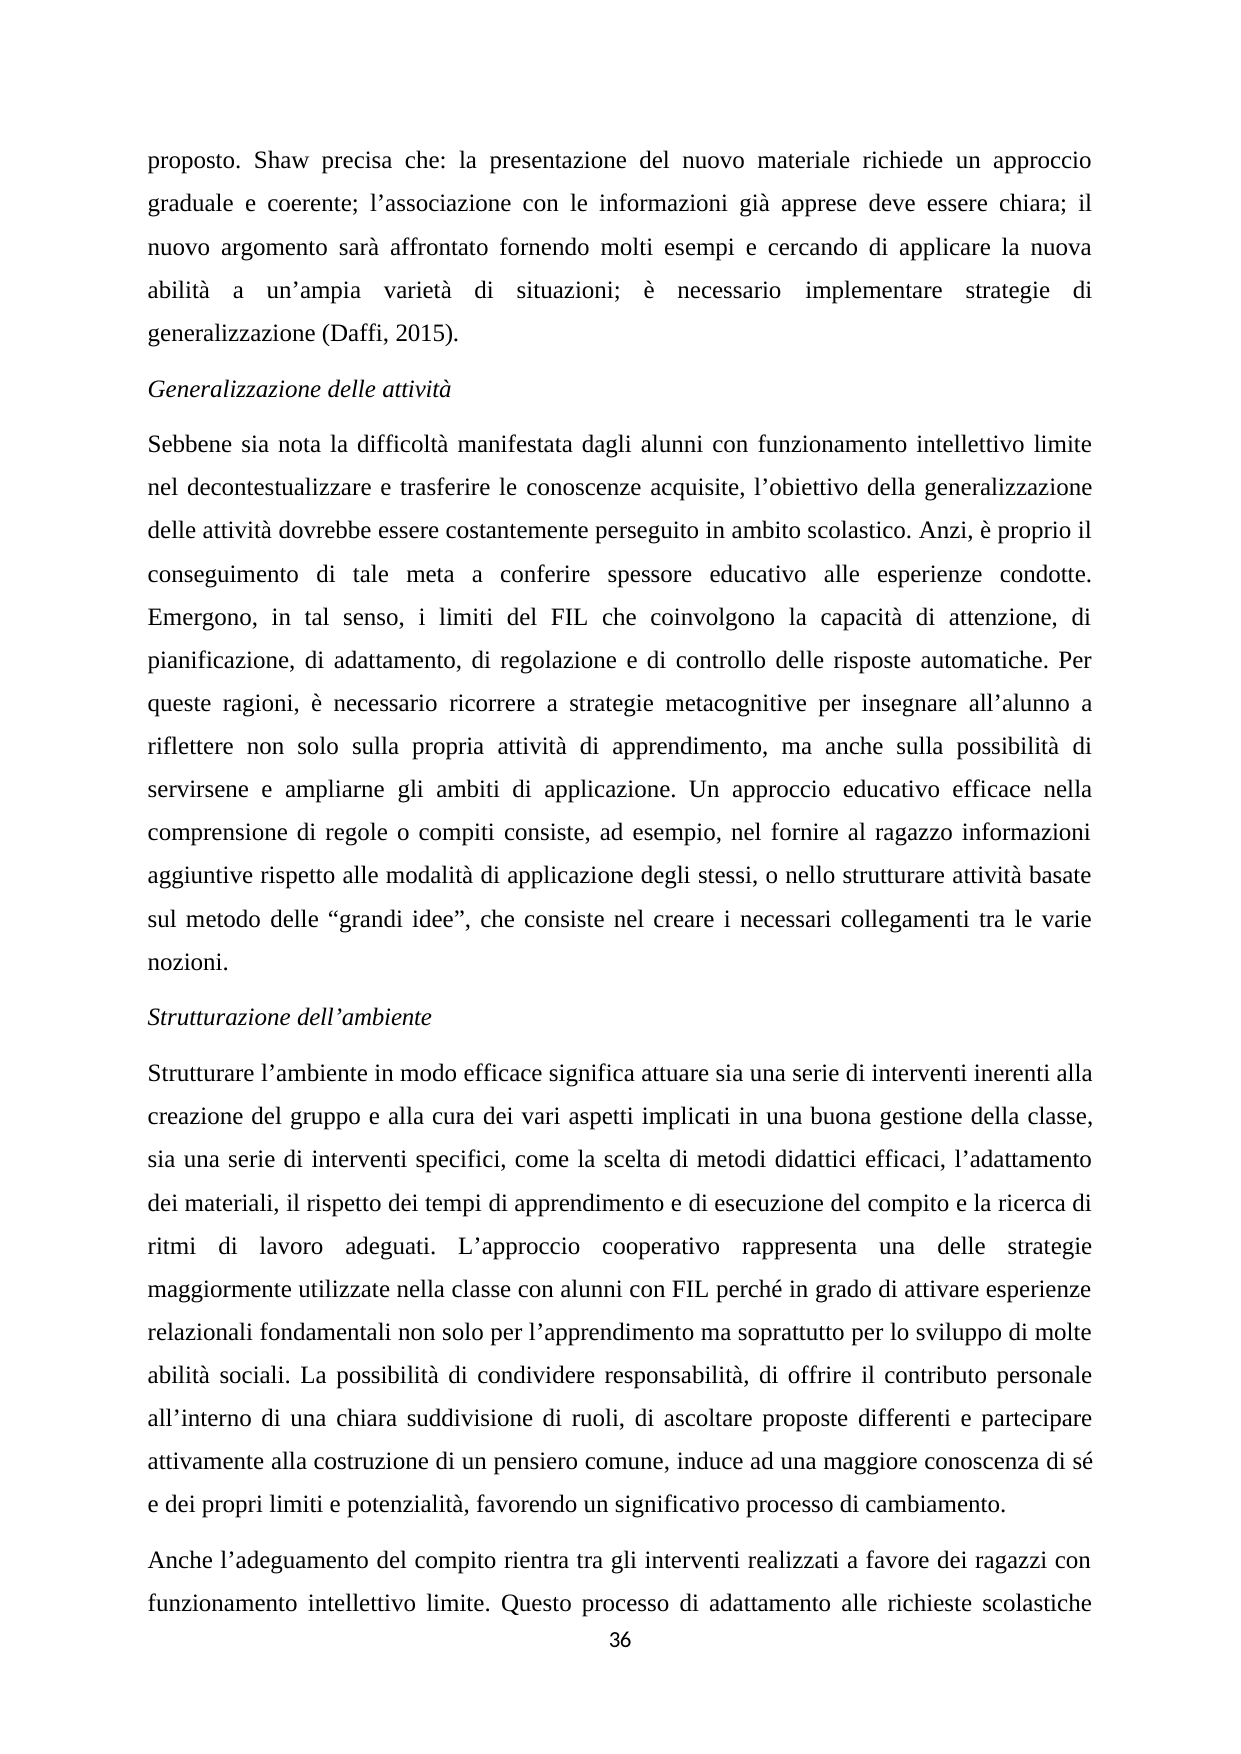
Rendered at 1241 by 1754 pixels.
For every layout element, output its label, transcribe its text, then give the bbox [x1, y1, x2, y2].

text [147, 1545, 1092, 1617]
text proposto. Shaw precisa che: la presentazione del nuovo materiale richiede un approccio graduale e coerente; l’associazione con le informazioni già apprese deve essere chiara; il nuovo argomento sarà affrontato fornendo molti esempi e cercando di applicare la nuova abilità a un’ampia varietà di situazioni; è necessario implementare strategie di generalizzazione (Daffi, 2015). [147, 145, 1093, 347]
text Generalizzazione delle attività [147, 374, 1165, 403]
text Strutturare l’ambiente in modo efficace significa attuare sia una serie di interventi inerenti alla creazione del gruppo e alla cura dei vari aspetti implicati in una buona gestione della classe, sia una serie di interventi specifici, come la scelta di metodi didattici efficaci, l’adattamento dei materiali, il rispetto dei tempi di apprendimento e di esecuzione del compito e la ricerca di ritmi di lavoro adeguati. L’approccio cooperativo rappresenta una delle strategie maggiormente utilizzate nella classe con alunni con FIL perché in grado di attivare esperienze relazionali fondamentali non solo per l’apprendimento ma soprattutto per lo sviluppo di molte abilità sociali. La possibilità di condividere responsabilità, di offrire il contributo personale all’interno di una chiara suddivisione di ruoli, di ascoltare proposte differenti e partecipare attivamente alla costruzione di un pensiero comune, induce ad una maggiore conoscenza di sé e dei propri limiti e potenzialità, favorendo un significativo processo di cambiamento. [147, 1058, 1093, 1518]
text Sebbene sia nota la difficoltà manifestata dagli alunni con funzionamento intellettivo limite nel decontestualizzare e trasferire le conoscenze acquisite, l’obiettivo della generalizzazione delle attività dovrebbe essere costantemente perseguito in ambito scolastico. Anzi, è proprio il conseguimento di tale meta a conferire spessore educativo alle esperienze condotte. Emergono, in tal senso, i limiti del FIL che coinvolgono la capacità di attenzione, di pianificazione, di adattamento, di regolazione e di controllo delle risposte automatiche. Per queste ragioni, è necessario ricorrere a strategie metacognitive per insegnare all’alunno a riflettere non solo sulla propria attività di apprendimento, ma anche sulla possibilità di servirsene e ampliarne gli ambiti di applicazione. Un approccio educativo efficace nella comprensione di regole o compiti consiste, ad esempio, nel fornire al ragazzo informazioni aggiuntive rispetto alle modalità di applicazione degli stessi, o nello strutturare attività basate sul metodo delle “grandi idee”, che consiste nel creare i necessari collegamenti tra le varie nozioni. [147, 429, 1093, 976]
text Strutturazione dell’ambiente [147, 1002, 1165, 1031]
